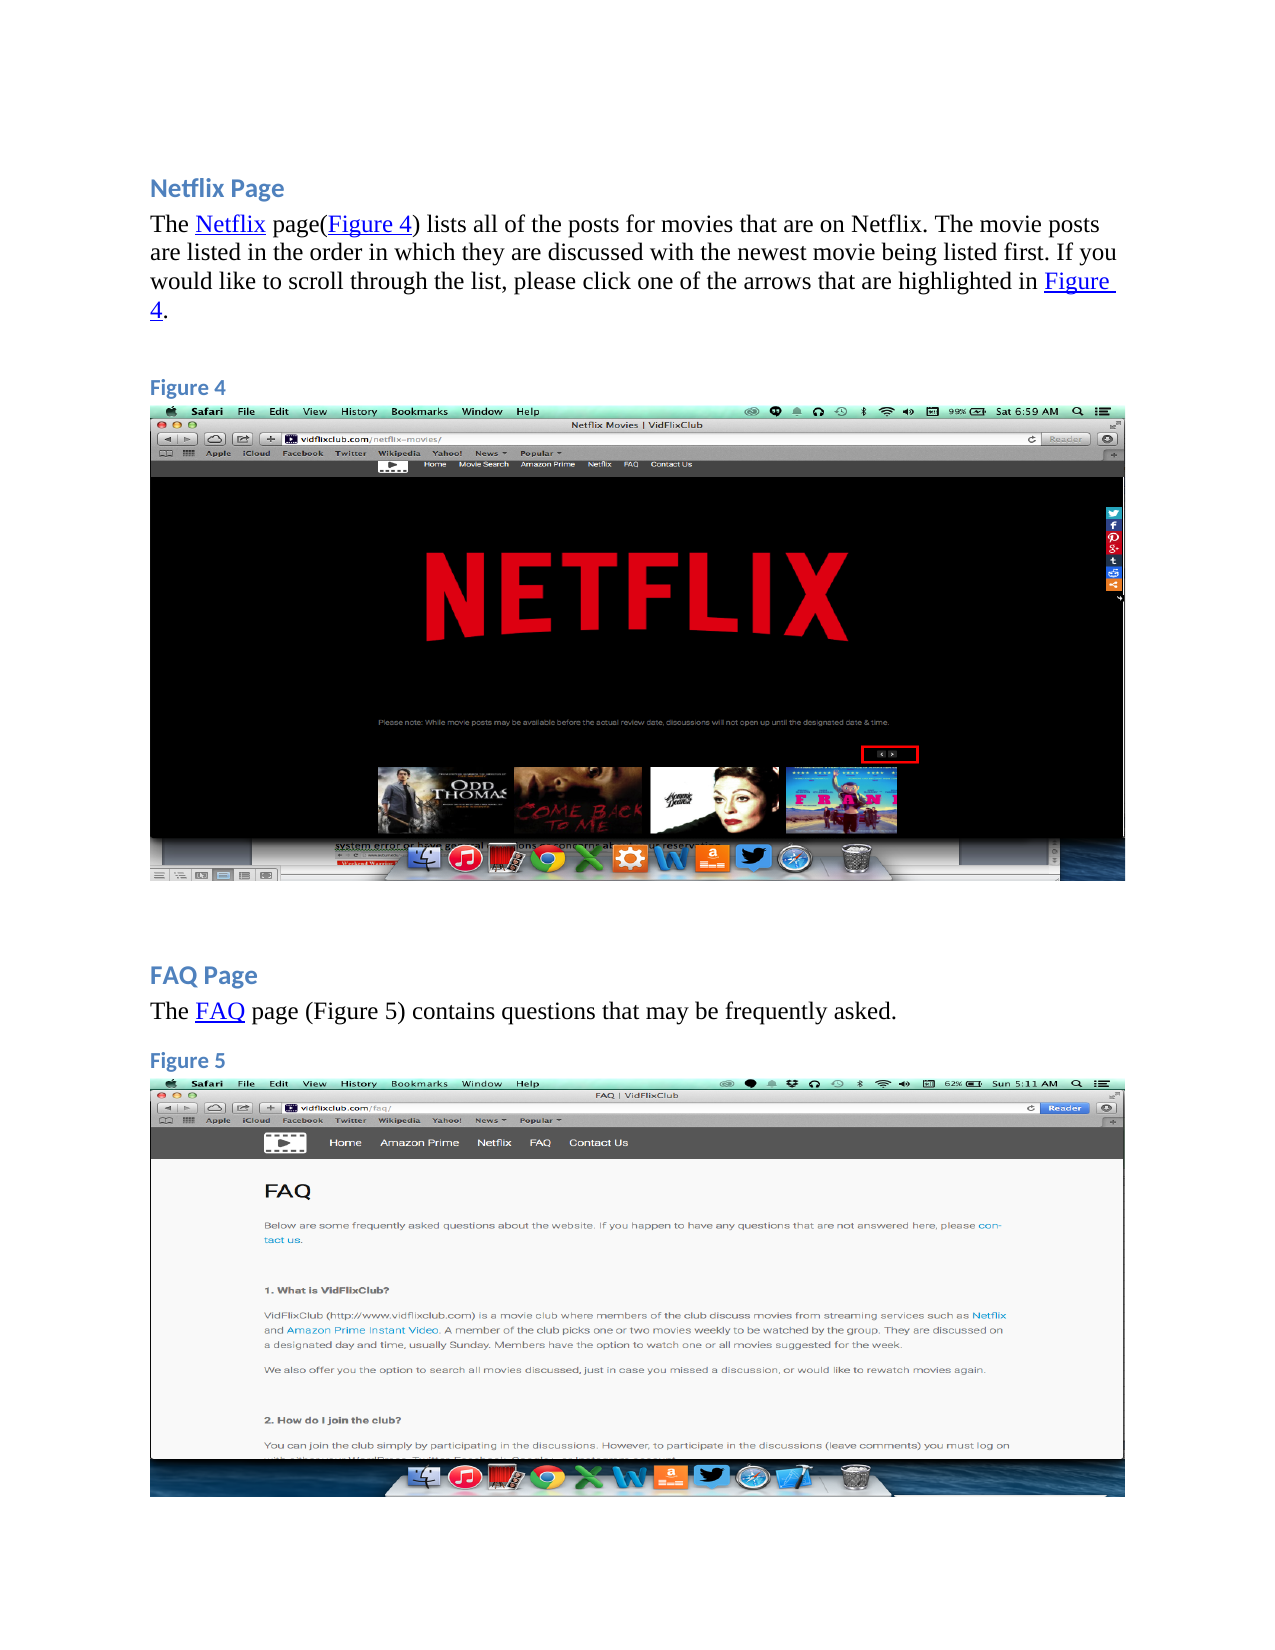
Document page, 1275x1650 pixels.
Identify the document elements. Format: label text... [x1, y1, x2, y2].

subtitle Netflix Page [150, 171, 1125, 204]
picture [150, 405, 1125, 881]
text The FAQ page (Figure 5) contains questions that may be frequently asked. [150, 996, 1125, 1025]
text The Netflix page(Figure 4) lists all of the posts for movies that are on Netflix. The movie posts are listed in the order in which they are discussed with the newest movie being listed first. If you would like to scroll through the list, please click one of the arrows that are highlighted in Figure 4. [150, 209, 1125, 324]
subtitle Figure 5 [150, 1046, 1125, 1074]
subtitle Figure 4 [150, 373, 1125, 401]
subtitle FAQ Page [150, 958, 1125, 991]
picture [150, 1078, 1125, 1497]
